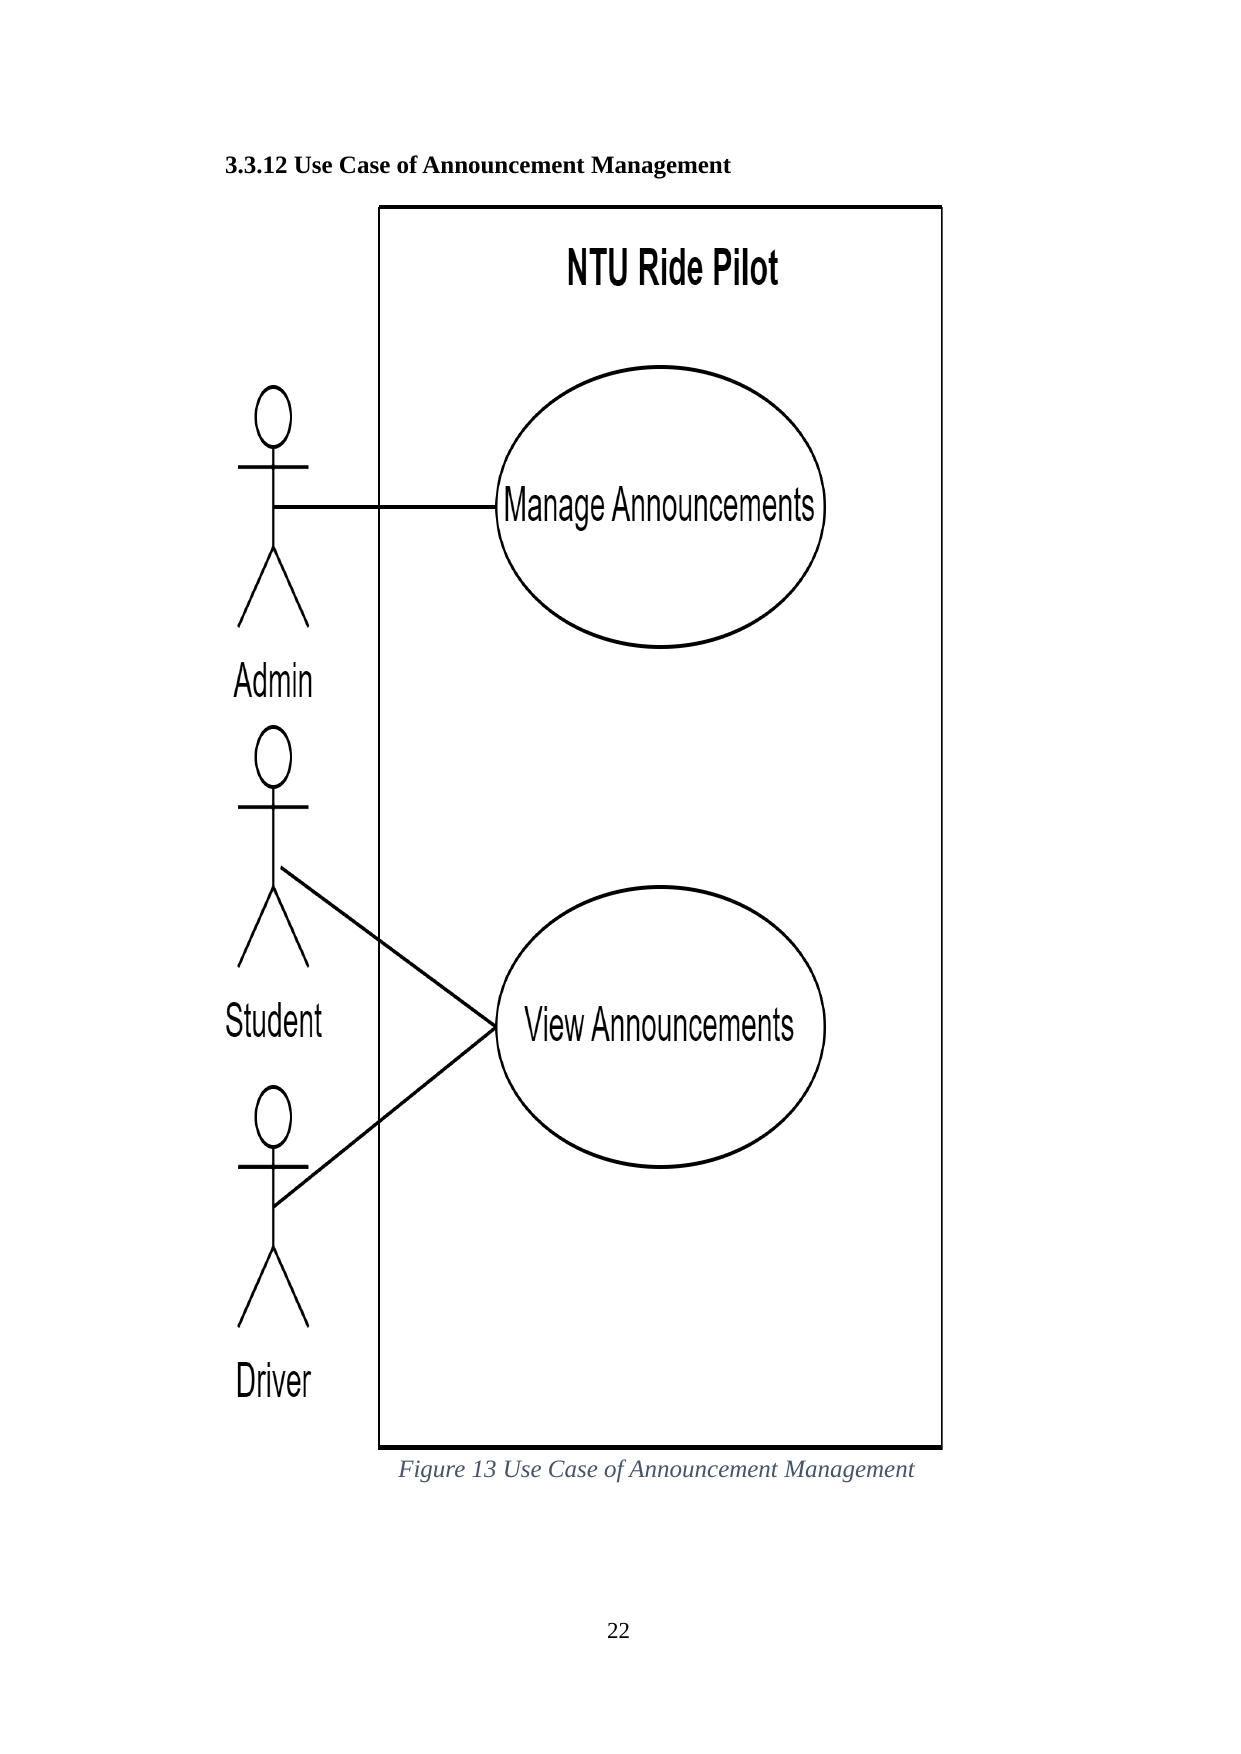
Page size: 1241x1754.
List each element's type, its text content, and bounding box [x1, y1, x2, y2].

subtitle 3.3.12 Use Case of Announcement Management [225, 150, 1090, 179]
picture [225, 205, 943, 1450]
